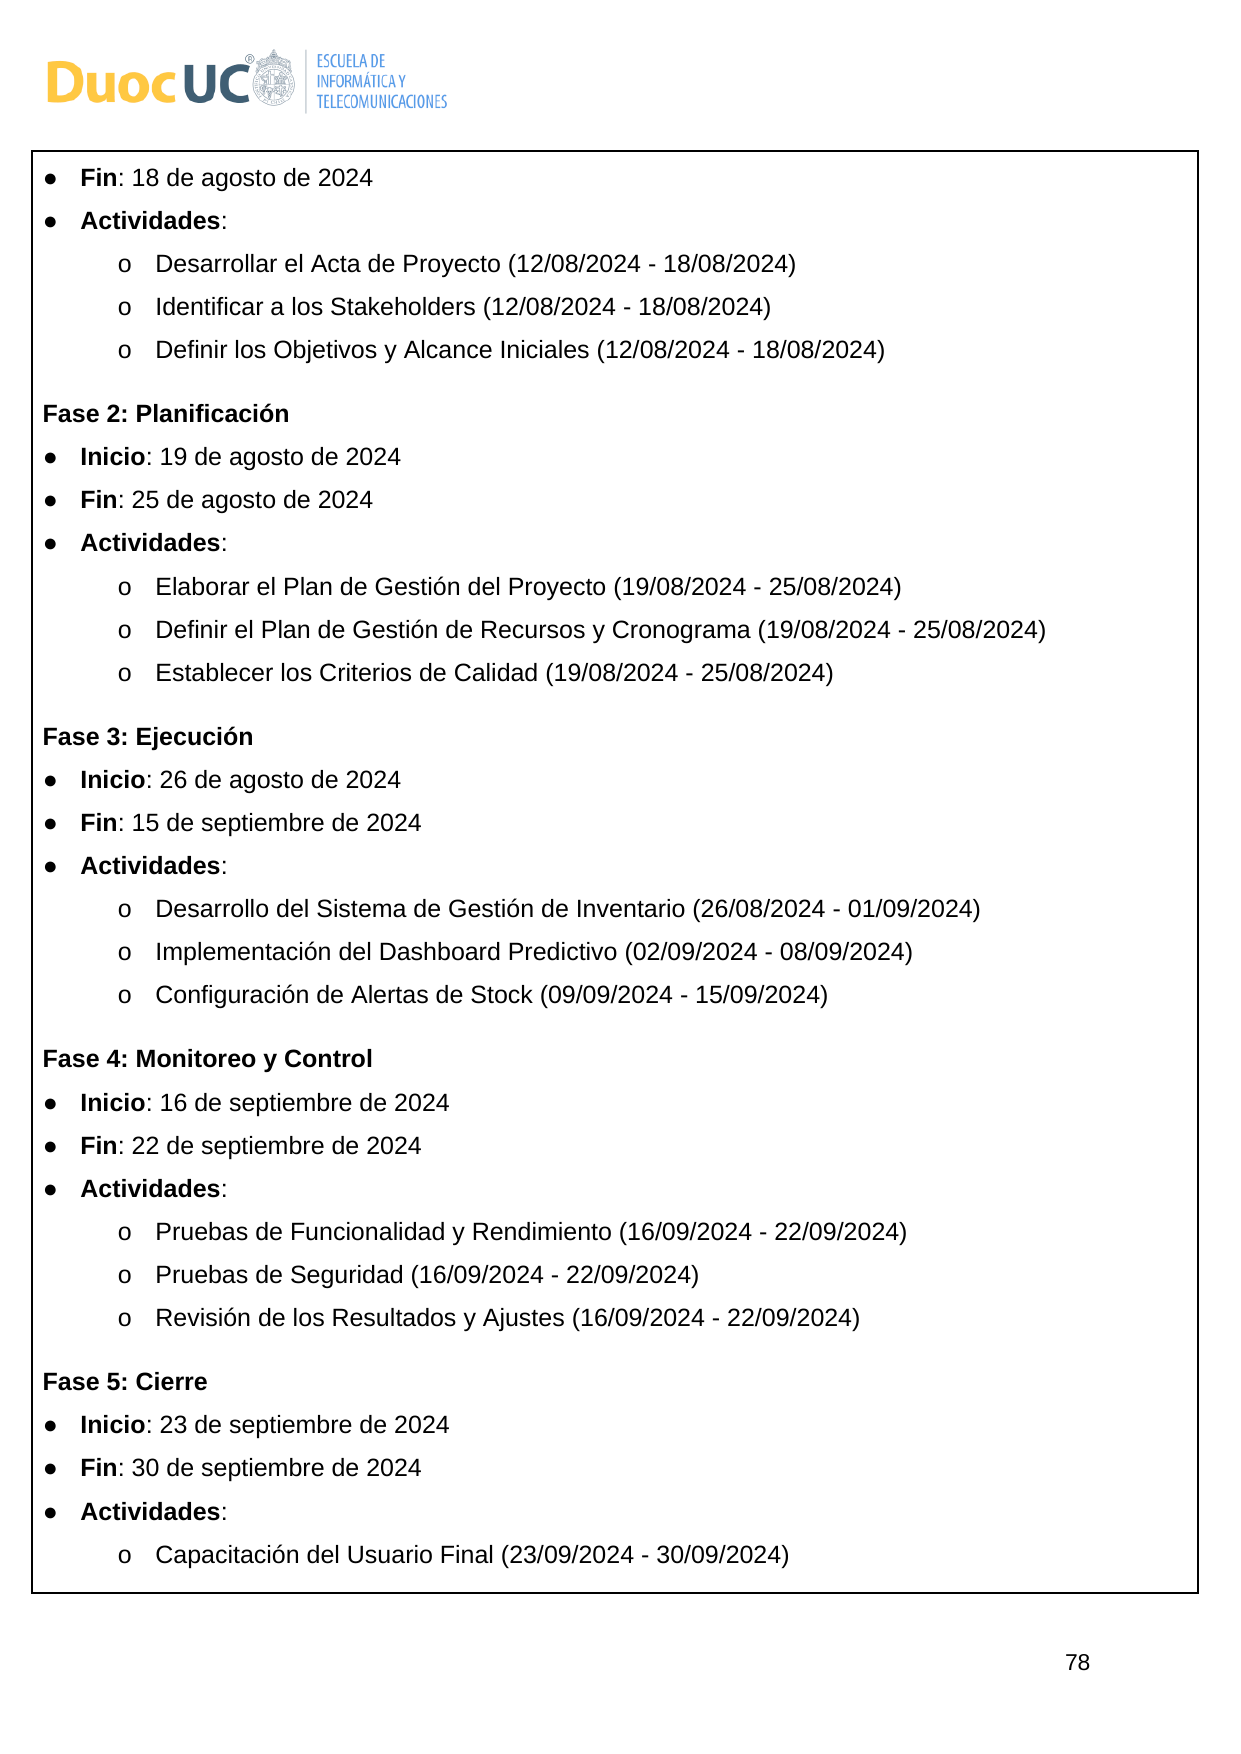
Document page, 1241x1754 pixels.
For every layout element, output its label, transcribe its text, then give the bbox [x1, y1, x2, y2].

picture [28, 11, 460, 150]
